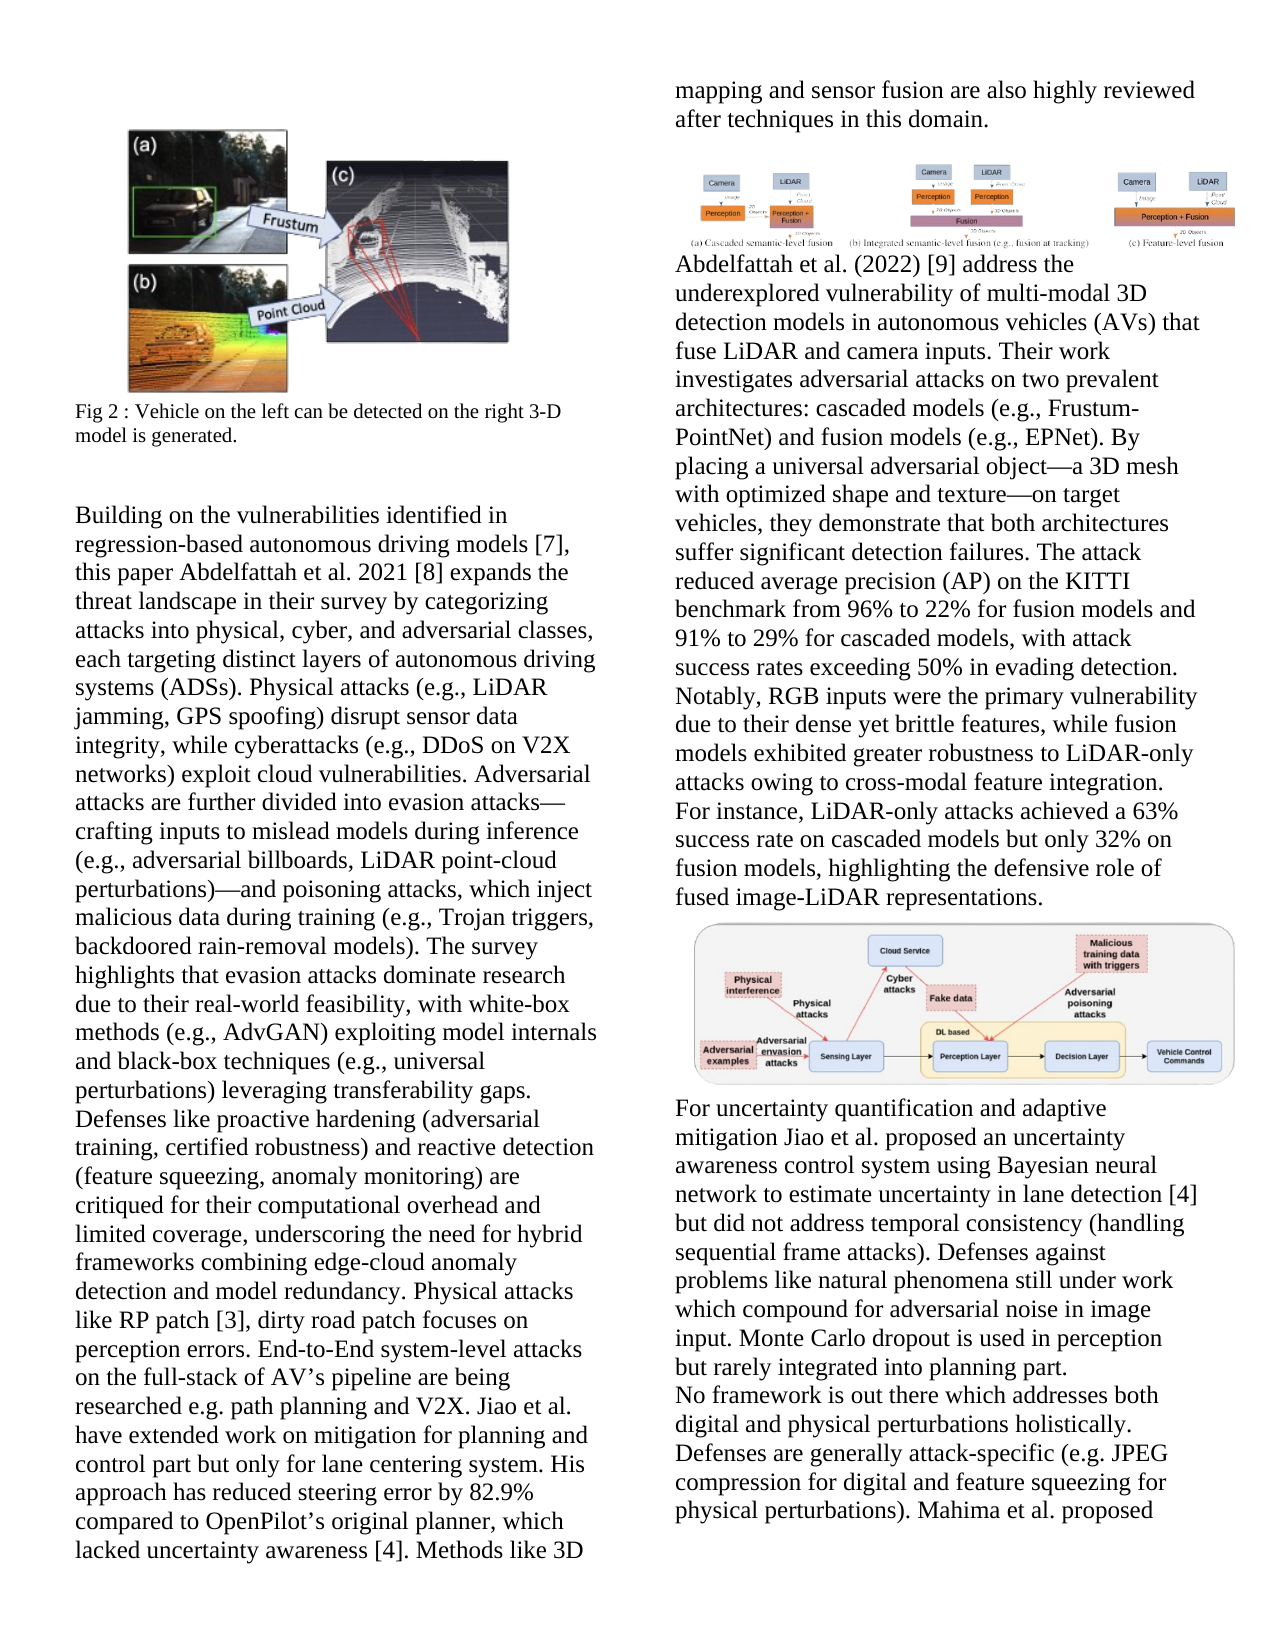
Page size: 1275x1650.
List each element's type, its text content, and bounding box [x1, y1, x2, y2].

text Abdelfattah et al. (2022) [9] address the underexplored vulnerability of multi-modal 3D detection models in autonomous vehicles (AVs) that fuse LiDAR and camera inputs. Their work investigates adversarial attacks on two prevalent architectures: cascaded models (e.g., Frustum-PointNet) and fusion models (e.g., EPNet). By placing a universal adversarial object—a 3D mesh with optimized shape and texture—on target vehicles, they demonstrate that both architectures suffer significant detection failures. The attack reduced average precision (AP) on the KITTI benchmark from 96% to 22% for fusion models and 91% to 29% for cascaded models, with attack success rates exceeding 50% in evading detection. Notably, RGB inputs were the primary vulnerability due to their dense yet brittle features, while fusion models exhibited greater robustness to LiDAR-only attacks owing to cross-modal feature integration. For instance, LiDAR-only attacks achieved a 63% success rate on cascaded models but only 32% on fusion models, highlighting the defensive role of fused image-LiDAR representations. [675, 250, 1200, 910]
picture [675, 132, 1253, 250]
picture [75, 75, 600, 399]
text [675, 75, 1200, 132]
text Fig 2 : Vehicle on the left can be detected on the right 3-D model is generated. [75, 399, 600, 447]
text Building on the vulnerabilities identified in regression-based autonomous driving models [7], this paper Abdelfattah et al. 2021 [8] expands the threat landscape in their survey by categorizing attacks into physical, cyber, and adversarial classes, each targeting distinct layers of autonomous driving systems (ADSs). Physical attacks (e.g., LiDAR jamming, GPS spoofing) disrupt sensor data integrity, while cyberattacks (e.g., DDoS on V2X networks) exploit cloud vulnerabilities. Adversarial attacks are further divided into evasion attacks—crafting inputs to mislead models during inference (e.g., adversarial billboards, LiDAR point-cloud perturbations)—and poisoning attacks, which inject malicious data during training (e.g., Trojan triggers, backdoored rain-removal models). The survey highlights that evasion attacks dominate research due to their real-world feasibility, with white-box methods (e.g., AdvGAN) exploiting model internals and black-box techniques (e.g., universal perturbations) leveraging transferability gaps. Defenses like proactive hardening (adversarial training, certified robustness) and reactive detection (feature squeezing, anomaly monitoring) are critiqued for their computational overhead and limited coverage, underscoring the need for hybrid frameworks combining edge-cloud anomaly detection and model redundancy. Physical attacks like RP patch [3], dirty road patch focuses on perception errors. End-to-End system-level attacks on the full-stack of AV’s pipeline are being researched e.g. path planning and V2X. Jiao et al. have extended work on mitigation for planning and control part but only for lane centering system. His approach has reduced steering error by 82.9% compared to OpenPilot’s original planner, which lacked uncertainty awareness [4]. Methods like 3D mapping and sensor fusion are also highly reviewed after techniques in this domain. [75, 500, 600, 1564]
picture [675, 910, 1262, 1093]
text For uncertainty quantification and adaptive mitigation Jiao et al. proposed an uncertainty awareness control system using Bayesian neural network to estimate uncertainty in lane detection [4] but did not address temporal consistency (handling sequential frame attacks). Defenses against problems like natural phenomena still under work which compound for adversarial noise in image input. Monte Carlo dropout is used in perception but rarely integrated into planning part. [675, 1093, 1200, 1380]
